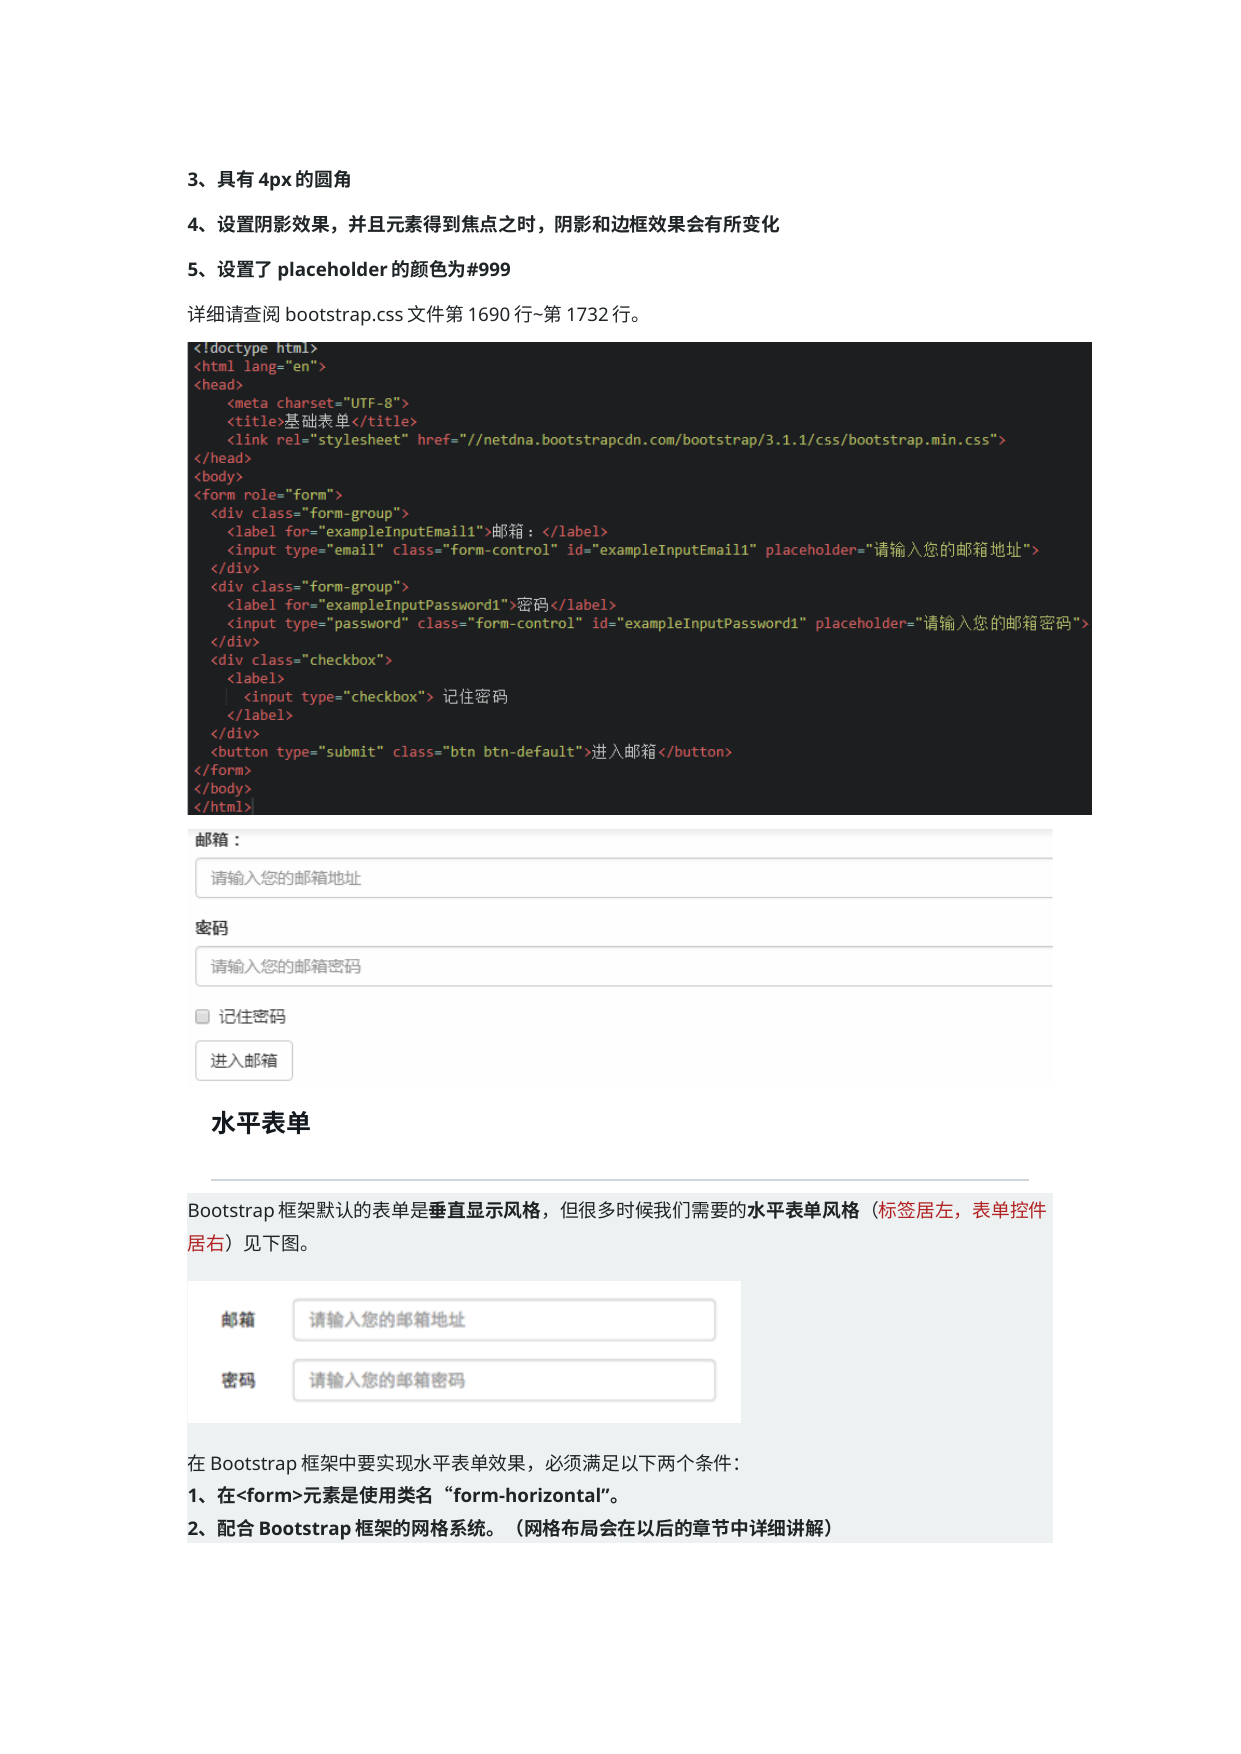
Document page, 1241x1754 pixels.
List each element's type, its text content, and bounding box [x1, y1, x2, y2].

text 3、具有4px的圆角 [187, 162, 1053, 194]
text 在Bootstrap框架中要实现水平表单效果，必须满足以下两个条件： 1、在<form>元素是使用类名“form-horizontal”。 2、配合Bootstrap框架的网格系统。（网格布局会在以后的章节中详细讲解） [187, 1446, 1053, 1543]
text 5、设置了placeholder的颜色为#999 [187, 252, 1053, 284]
text Bootstrap框架默认的表单是垂直显示风格，但很多时候我们需要的水平表单风格（标签居左，表单控件居右）见下图。 [187, 1193, 1053, 1258]
subtitle 水平表单 [211, 1089, 1029, 1179]
text 详细请查阅bootstrap.css文件第1690行~第1732行。 [187, 297, 1053, 329]
text 4、设置阴影效果，并且元素得到焦点之时，阴影和边框效果会有所变化 [187, 207, 1053, 239]
picture [187, 1281, 741, 1423]
